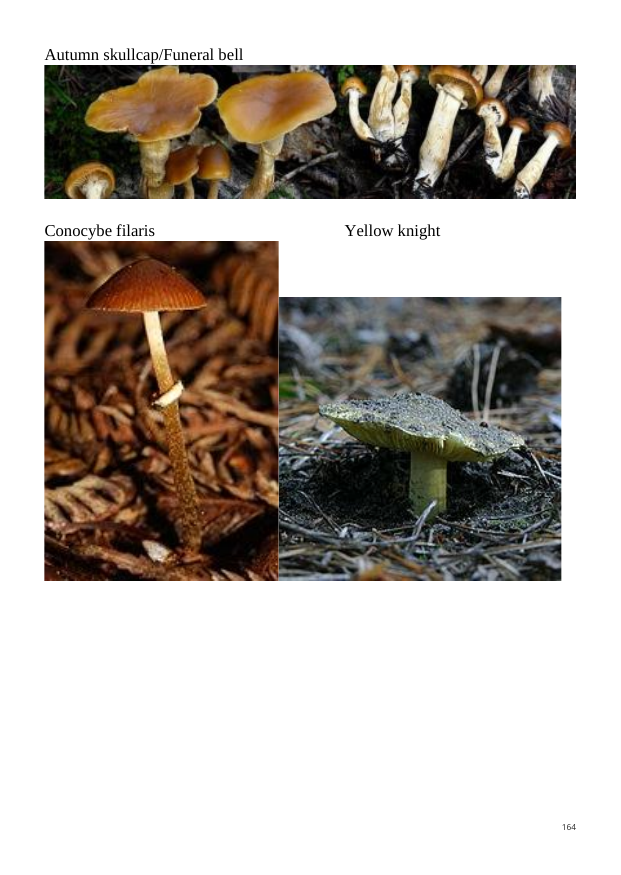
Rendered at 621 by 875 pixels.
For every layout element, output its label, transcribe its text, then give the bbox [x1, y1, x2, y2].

text Conocybe filaris Yellow knight [44, 221, 576, 240]
picture [44, 65, 576, 199]
text Autumn skullcap/Funeral bell [44, 44, 576, 63]
picture [44, 241, 562, 581]
